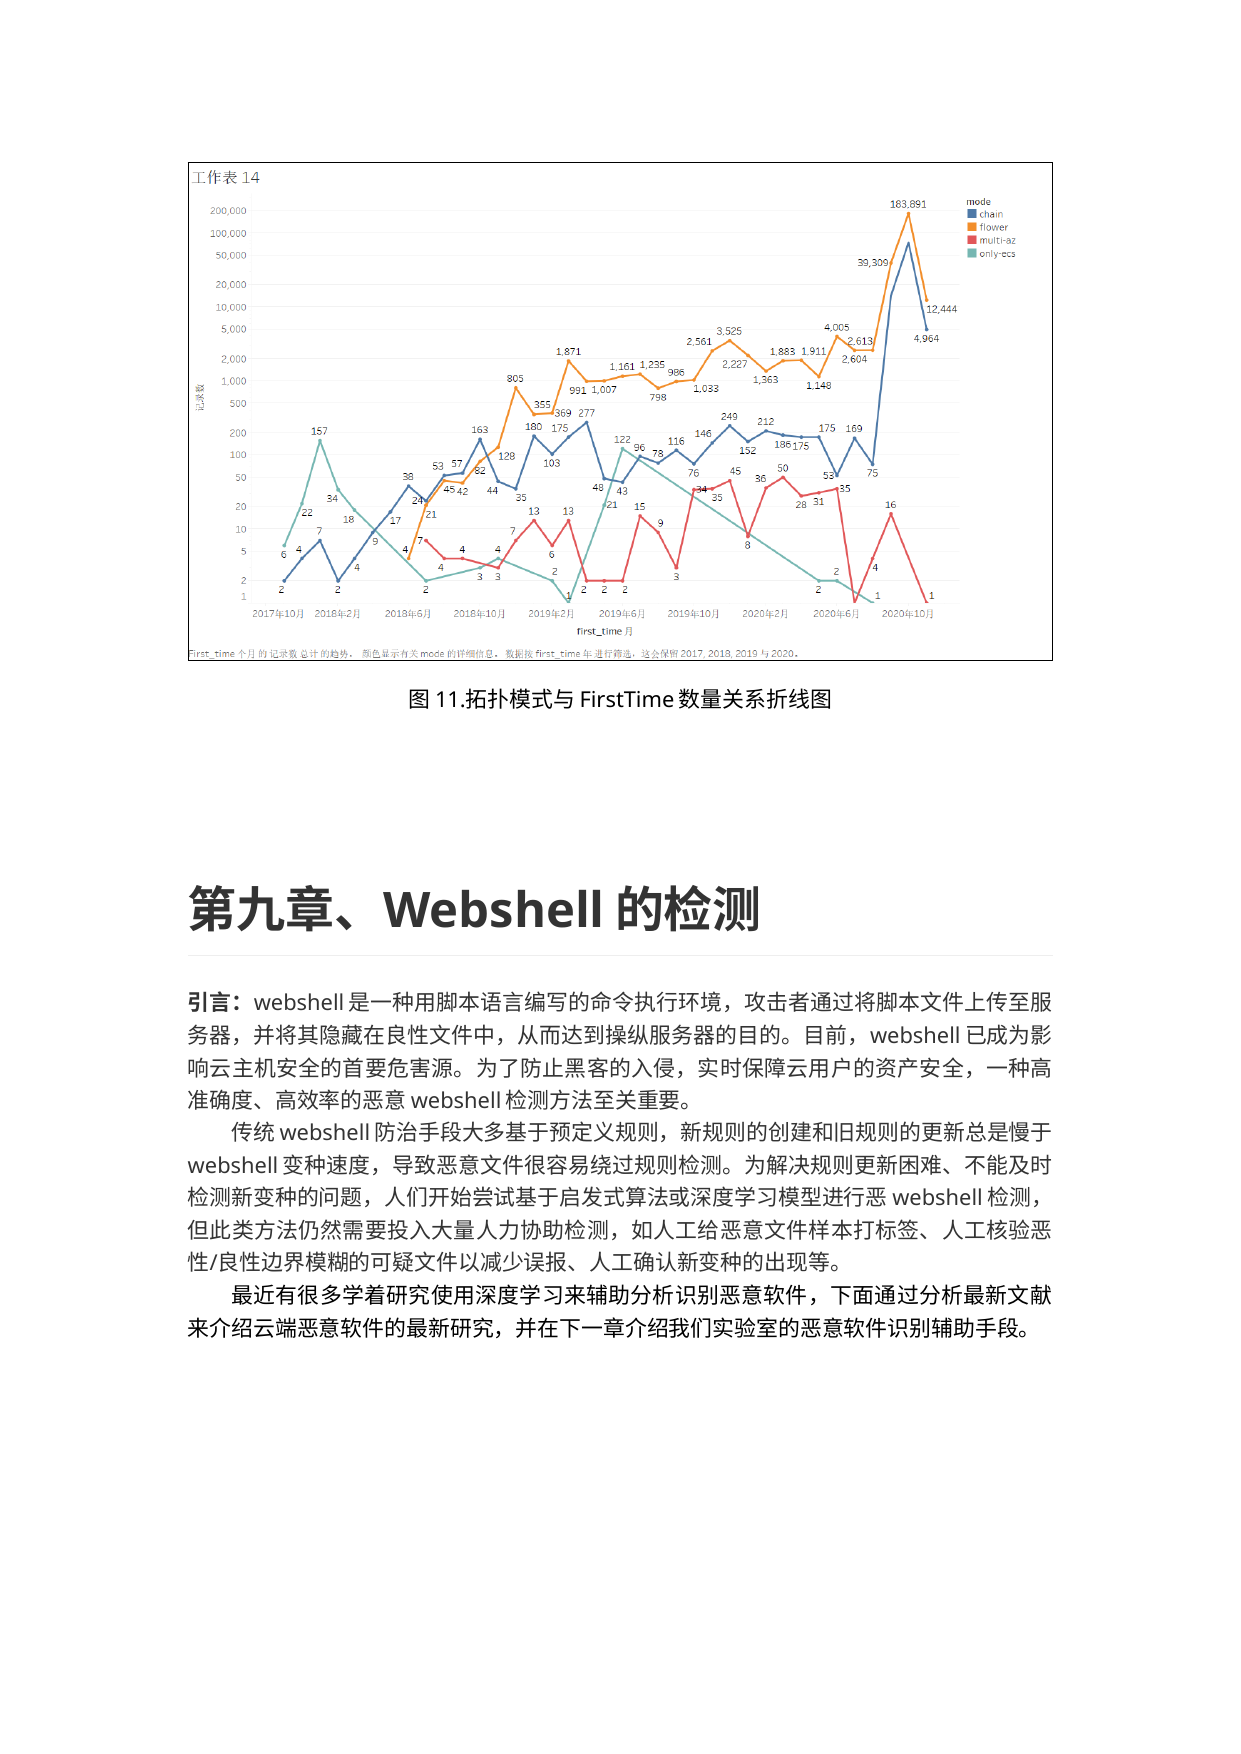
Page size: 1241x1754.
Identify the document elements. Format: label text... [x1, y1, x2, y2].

text 图11.拓扑模式与FirstTime数量关系折线图 [187, 682, 1053, 714]
text 传统webshell防治手段大多基于预定义规则，新规则的创建和旧规则的更新总是慢于webshell变种速度，导致恶意文件很容易绕过规则检测。为解决规则更新困难、不能及时检测新变种的问题，人们开始尝试基于启发式算法或深度学习模型进行恶webshell检测，但此类方法仍然需要投入大量人力协助检测，如人工给恶意文件样本打标签、人工核验恶性/良性边界模糊的可疑文件以减少误报、人工确认新变种的出现等。 [187, 1115, 1053, 1278]
subtitle 第九章、Webshell的检测 [187, 857, 1053, 956]
text 最近有很多学着研究使用深度学习来辅助分析识别恶意软件，下面通过分析最新文献来介绍云端恶意软件的最新研究，并在下一章介绍我们实验室的恶意软件识别辅助手段。 [187, 1278, 1053, 1343]
picture [189, 163, 1052, 660]
text 引言：webshell是一种用脚本语言编写的命令执行环境，攻击者通过将脚本文件上传至服务器，并将其隐藏在良性文件中，从而达到操纵服务器的目的。目前，webshell已成为影响云主机安全的首要危害源。为了防止黑客的入侵，实时保障云用户的资产安全，一种高准确度、高效率的恶意webshell检测方法至关重要。 [187, 985, 1053, 1115]
